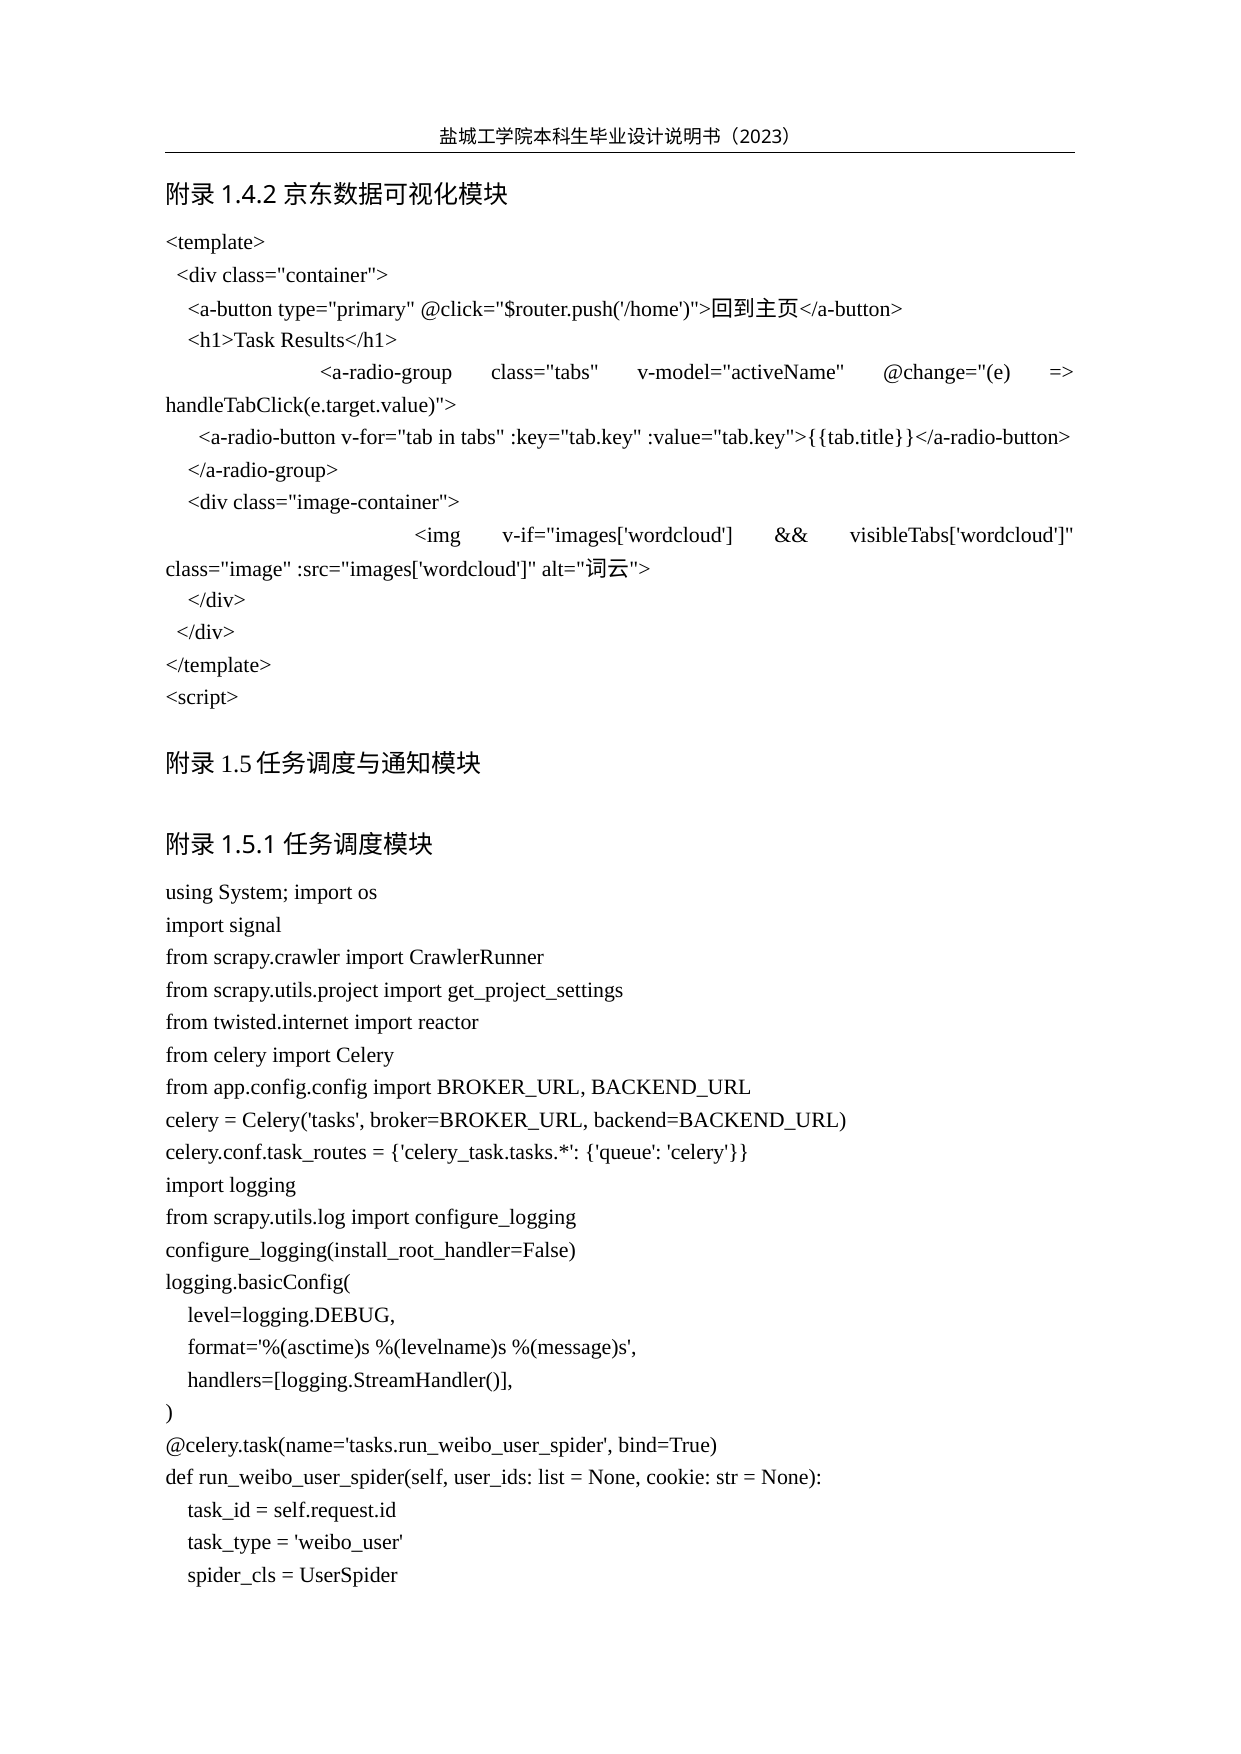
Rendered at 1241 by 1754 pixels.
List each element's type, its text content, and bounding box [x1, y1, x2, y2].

text </div> [165, 583, 1075, 615]
text logging.basicConfig( [165, 1265, 1075, 1298]
text format='%(asctime)s %(levelname)s %(message)s', [165, 1330, 1075, 1363]
text </template> [165, 648, 1075, 680]
text </div> [165, 615, 1075, 648]
text <a-radio-button v-for="tab in tabs" :key="tab.key" :value="tab.key">{{tab.title}}</a-radio-button> [165, 420, 1075, 453]
text <img v-if="images['wordcloud'] && visibleTabs['wordcloud']" class="image" :src="images['wordcloud']" alt="词云"> [165, 518, 1075, 583]
text ) [165, 1395, 1075, 1428]
text <h1>Task Results</h1> [165, 323, 1075, 355]
text configure_logging(install_root_handler=False) [165, 1233, 1075, 1265]
subtitle 附录1.4.2 京东数据可视化模块 [165, 160, 1075, 225]
text import signal [165, 908, 1075, 940]
text <div class="container"> [165, 258, 1075, 290]
text level=logging.DEBUG, [165, 1298, 1075, 1330]
text @celery.task(name='tasks.run_weibo_user_spider', bind=True) [165, 1428, 1075, 1460]
text spider_cls = UserSpider [165, 1558, 1075, 1590]
subtitle 附录1.5.1 任务调度模块 [165, 810, 1075, 875]
text celery = Celery('tasks', broker=BROKER_URL, backend=BACKEND_URL) [165, 1103, 1075, 1135]
text from scrapy.utils.log import configure_logging [165, 1200, 1075, 1233]
text task_type = 'weibo_user' [165, 1525, 1075, 1558]
text <a-radio-group class="tabs" v-model="activeName" @change="(e) => handleTabClick(e.target.value)"> [165, 355, 1075, 420]
text from app.config.config import BROKER_URL, BACKEND_URL [165, 1070, 1075, 1103]
text using System; import os [165, 875, 1075, 908]
text from twisted.internet import reactor [165, 1005, 1075, 1038]
text from celery import Celery [165, 1038, 1075, 1070]
text import logging [165, 1168, 1075, 1200]
text <a-button type="primary" @click="$router.push('/home')">回到主页</a-button> [165, 290, 1075, 323]
text celery.conf.task_routes = {'celery_task.tasks.*': {'queue': 'celery'}} [165, 1135, 1075, 1168]
subtitle 附录1.5任务调度与通知模块 [165, 729, 1075, 794]
text <template> [165, 225, 1075, 258]
text from scrapy.utils.project import get_project_settings [165, 973, 1075, 1005]
text task_id = self.request.id [165, 1493, 1075, 1525]
text from scrapy.crawler import CrawlerRunner [165, 940, 1075, 973]
text <script> [165, 680, 1075, 713]
text <div class="image-container"> [165, 485, 1075, 518]
text handlers=[logging.StreamHandler()], [165, 1363, 1075, 1395]
text </a-radio-group> [165, 453, 1075, 485]
text def run_weibo_user_spider(self, user_ids: list = None, cookie: str = None): [165, 1460, 1075, 1493]
